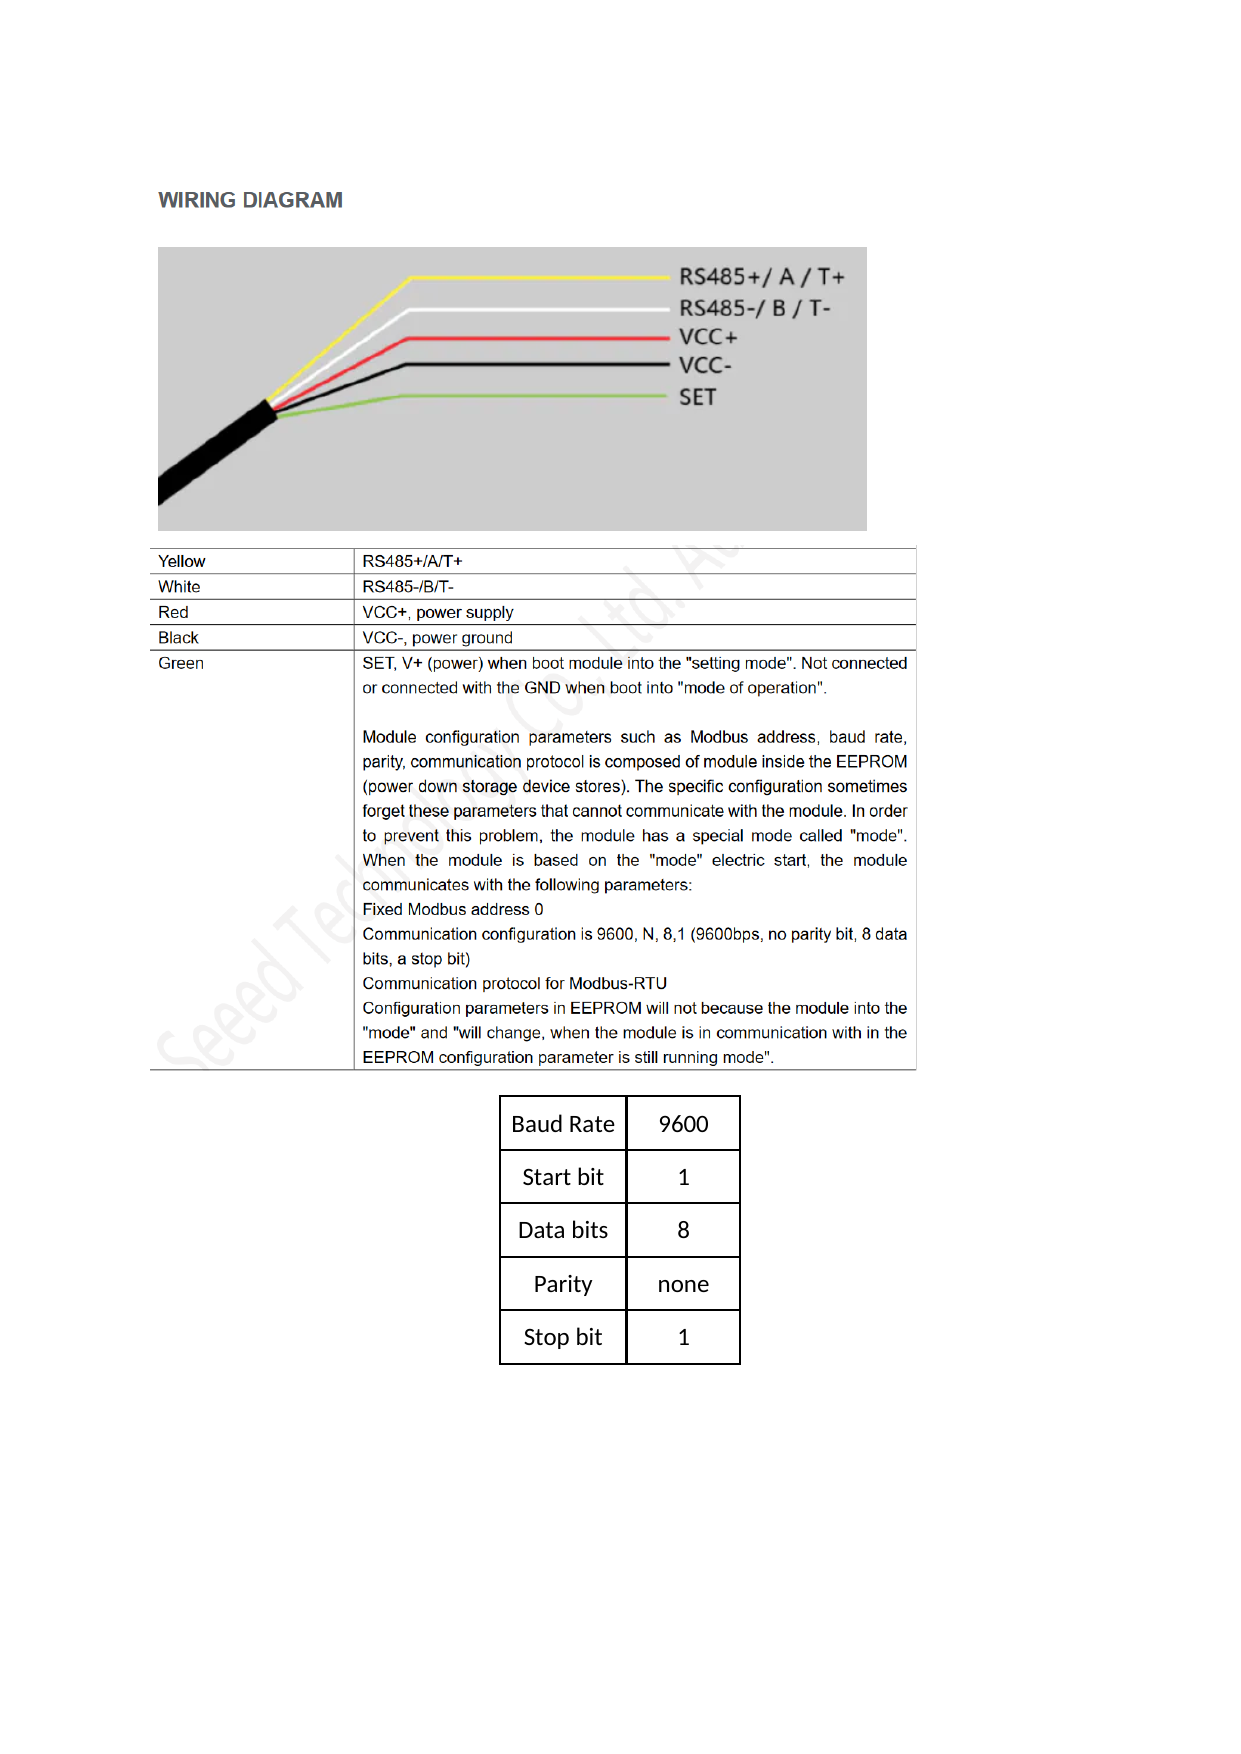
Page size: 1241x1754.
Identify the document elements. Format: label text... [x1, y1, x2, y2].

table_cell 8 [628, 1204, 739, 1256]
table_cell Start bit [501, 1151, 625, 1202]
table_cell Parity [501, 1258, 625, 1309]
table_cell Stop bit [501, 1311, 625, 1362]
table_cell Data bits [501, 1204, 625, 1256]
table_cell none [628, 1258, 739, 1309]
table_header 9600 [628, 1097, 739, 1149]
table_cell 1 [628, 1151, 739, 1202]
table_cell 1 [628, 1311, 739, 1362]
picture [150, 180, 917, 1071]
table_header Baud Rate [501, 1097, 625, 1149]
